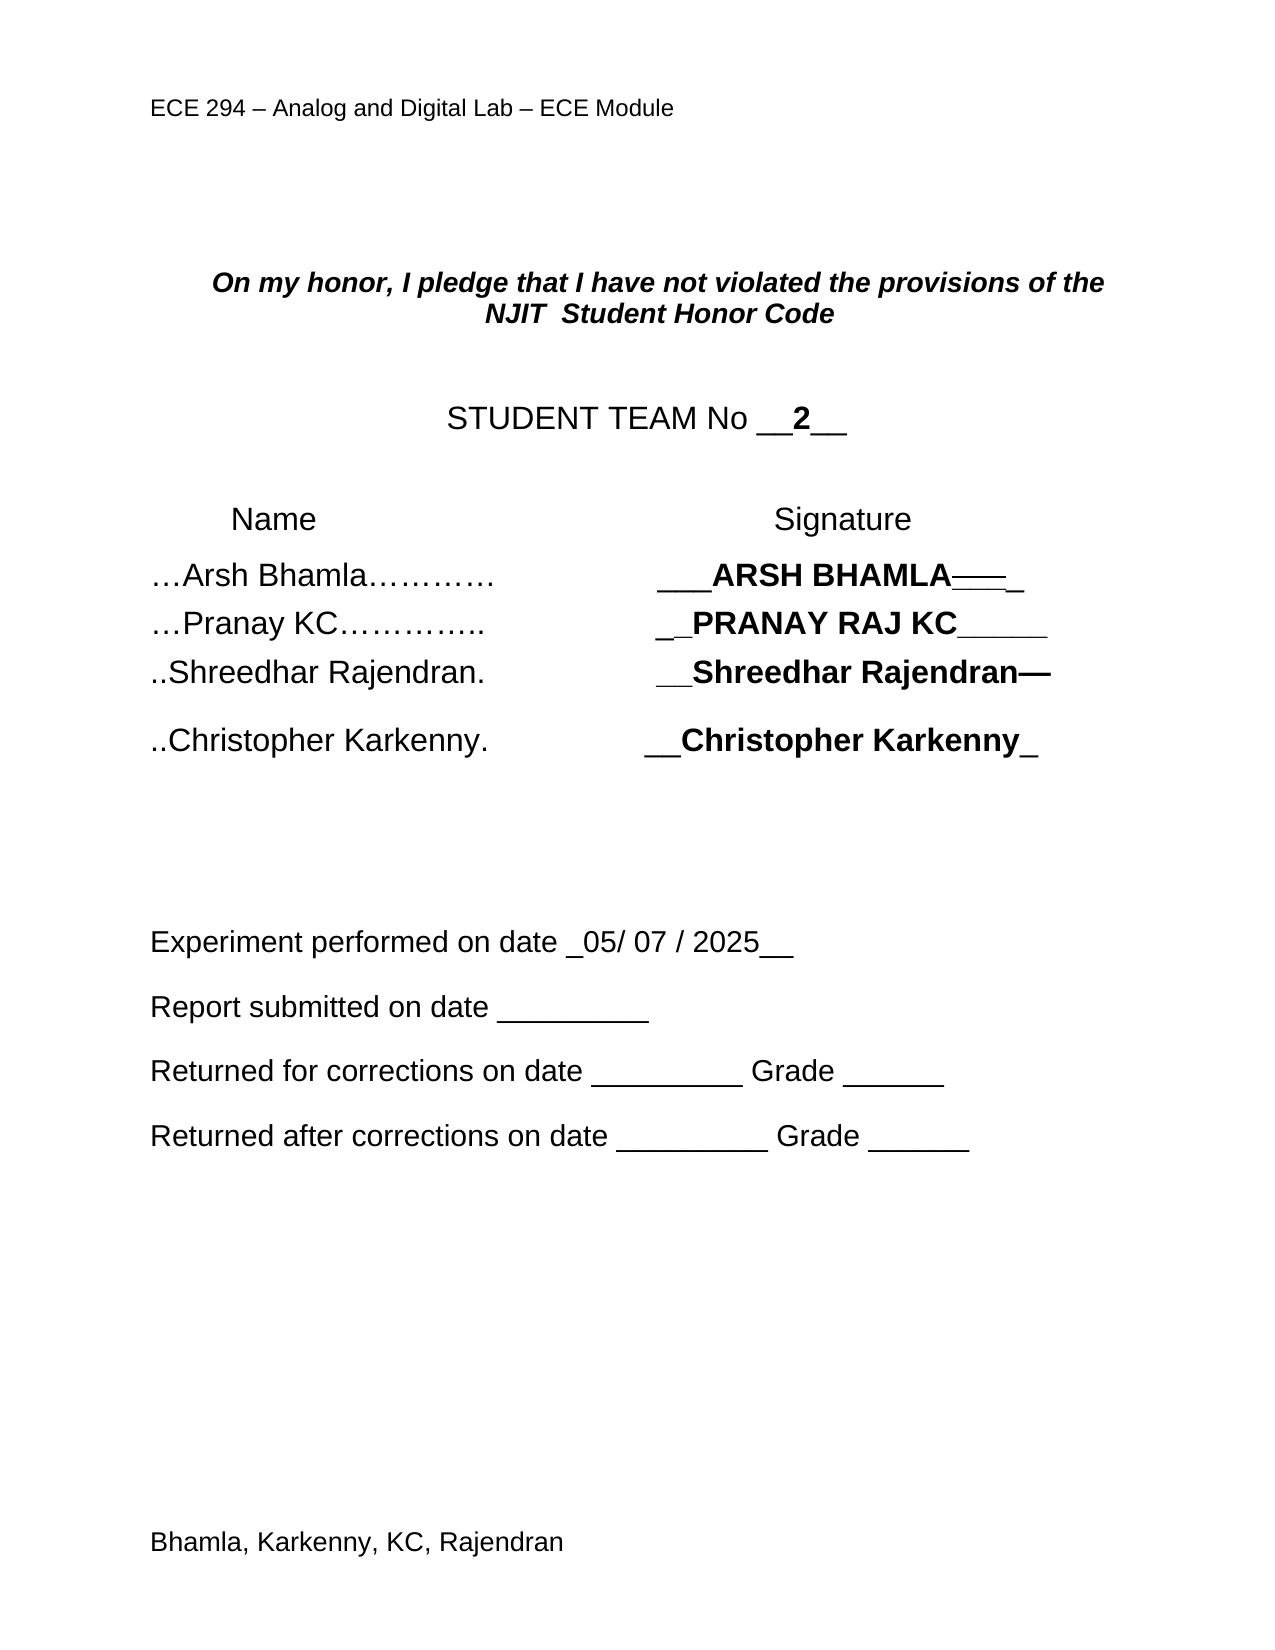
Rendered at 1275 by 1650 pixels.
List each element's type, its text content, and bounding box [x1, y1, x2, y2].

text Name Signature [150, 500, 929, 537]
text Experiment performed on date _05/ 07 / 2025__ [150, 924, 1060, 959]
text Returned for corrections on date _________ Grade ______ [150, 1053, 1060, 1088]
text ..Christopher Karkenny. __Christopher Karkenny_ [150, 721, 1060, 758]
text On my honor, I pledge that I have not violated the provisions of the NJIT Student Honor Code [197, 269, 1122, 329]
text Report submitted on date _________ [150, 988, 1060, 1023]
text STUDENT TEAM No __2__ [150, 399, 846, 436]
text Returned after corrections on date _________ Grade ______ [150, 1118, 1060, 1153]
text …Arsh Bhamla………… ___ARSH BHAMLA____ …Pranay KC………….. __PRANAY RAJ KC_____ ..Shreedhar Rajendran. __Shreedhar Rajendran— [150, 556, 1060, 690]
